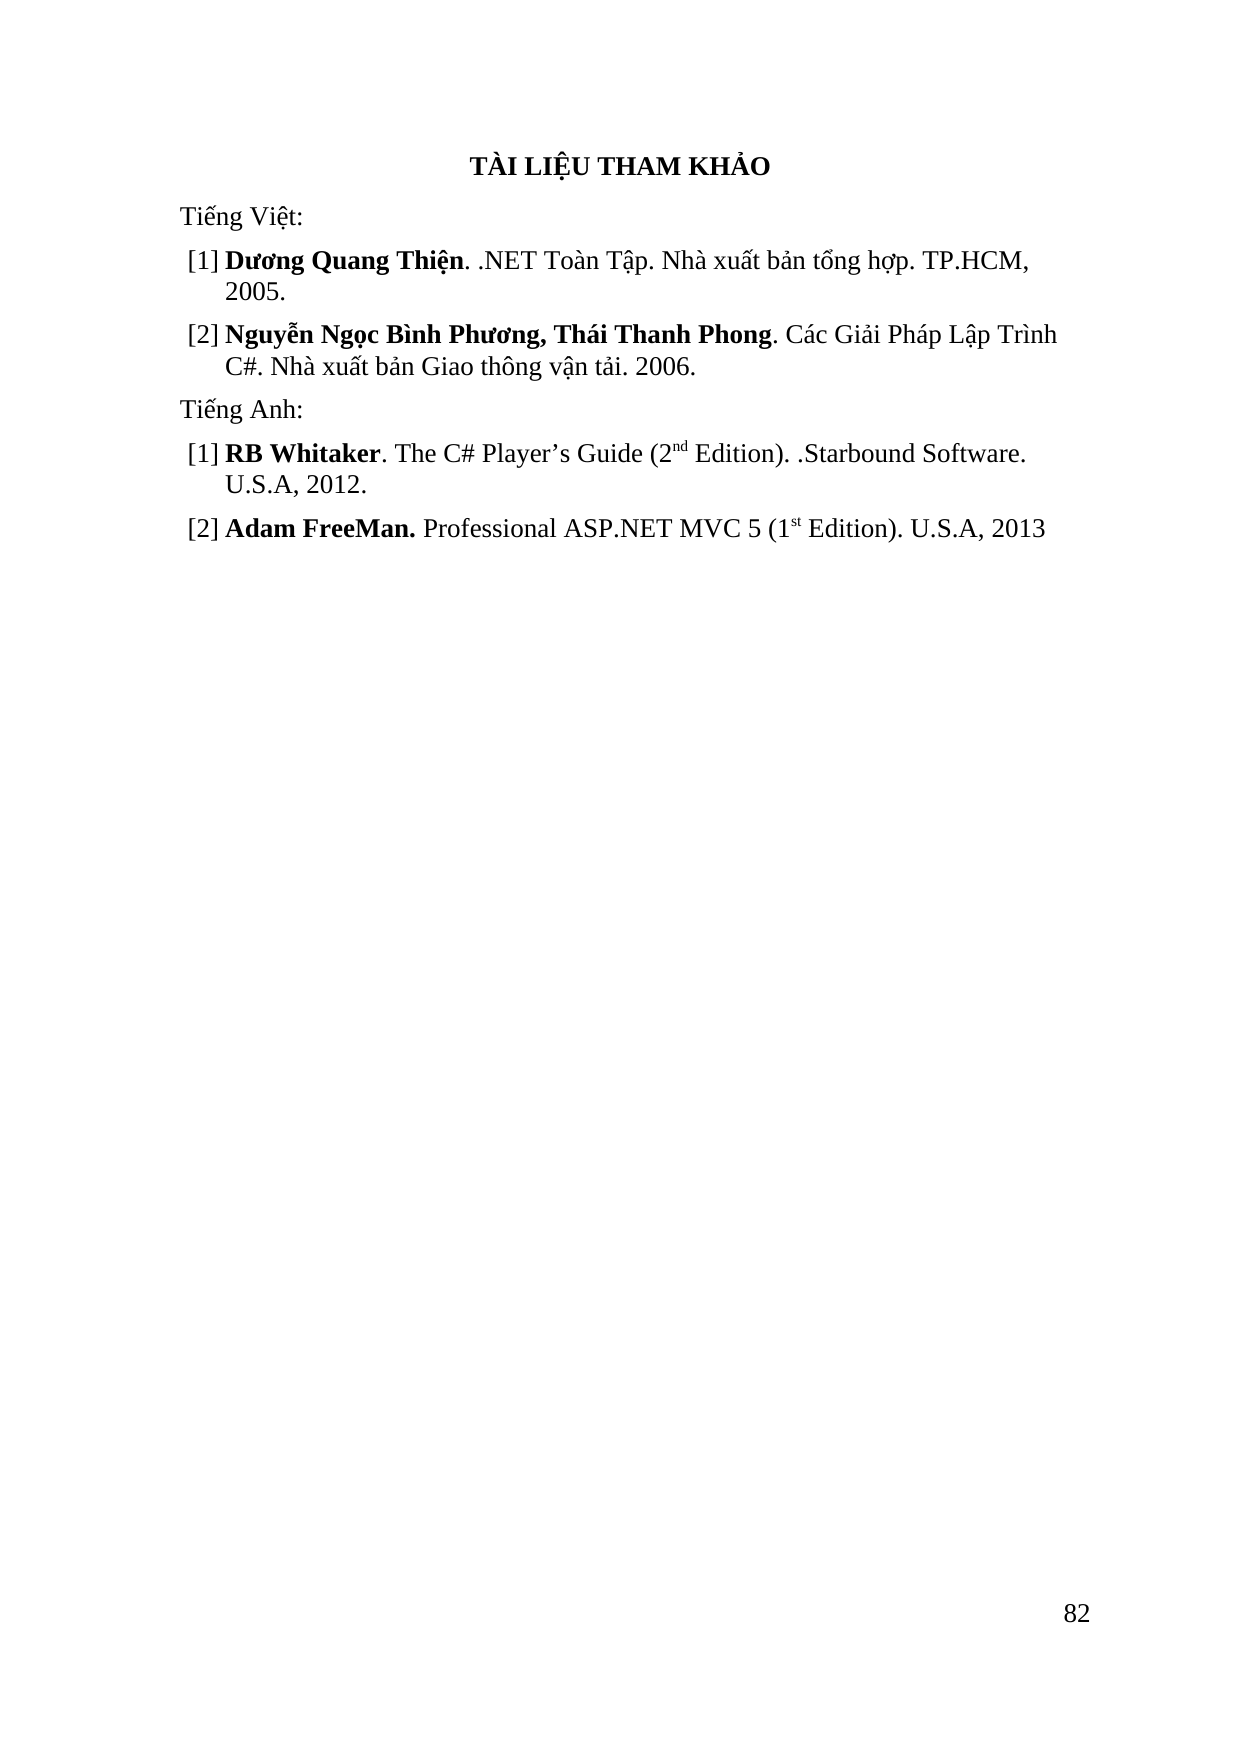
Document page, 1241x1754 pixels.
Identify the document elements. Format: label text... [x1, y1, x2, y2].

text Tiếng Việt: [150, 200, 1090, 231]
text Tiếng Anh: [150, 393, 1090, 424]
list Nguyễn Ngọc Bình Phương, Thái Thanh Phong. Các Giải Pháp Lập Trình C#. Nhà xuất bản Giao thông vận tải. 2006. [187, 319, 1090, 381]
list Dương Quang Thiện. .NET Toàn Tập. Nhà xuất bản tổng hợp. TP.HCM, 2005. [187, 244, 1090, 306]
text TÀI LIỆU THAM KHẢO [150, 150, 1090, 181]
list Adam FreeMan. Professional ASP.NET MVC 5 (1st Edition). U.S.A, 2013 [187, 512, 1090, 543]
list RB Whitaker. The C# Player’s Guide (2nd Edition). .Starbound Software. U.S.A, 2012. [187, 437, 1090, 499]
